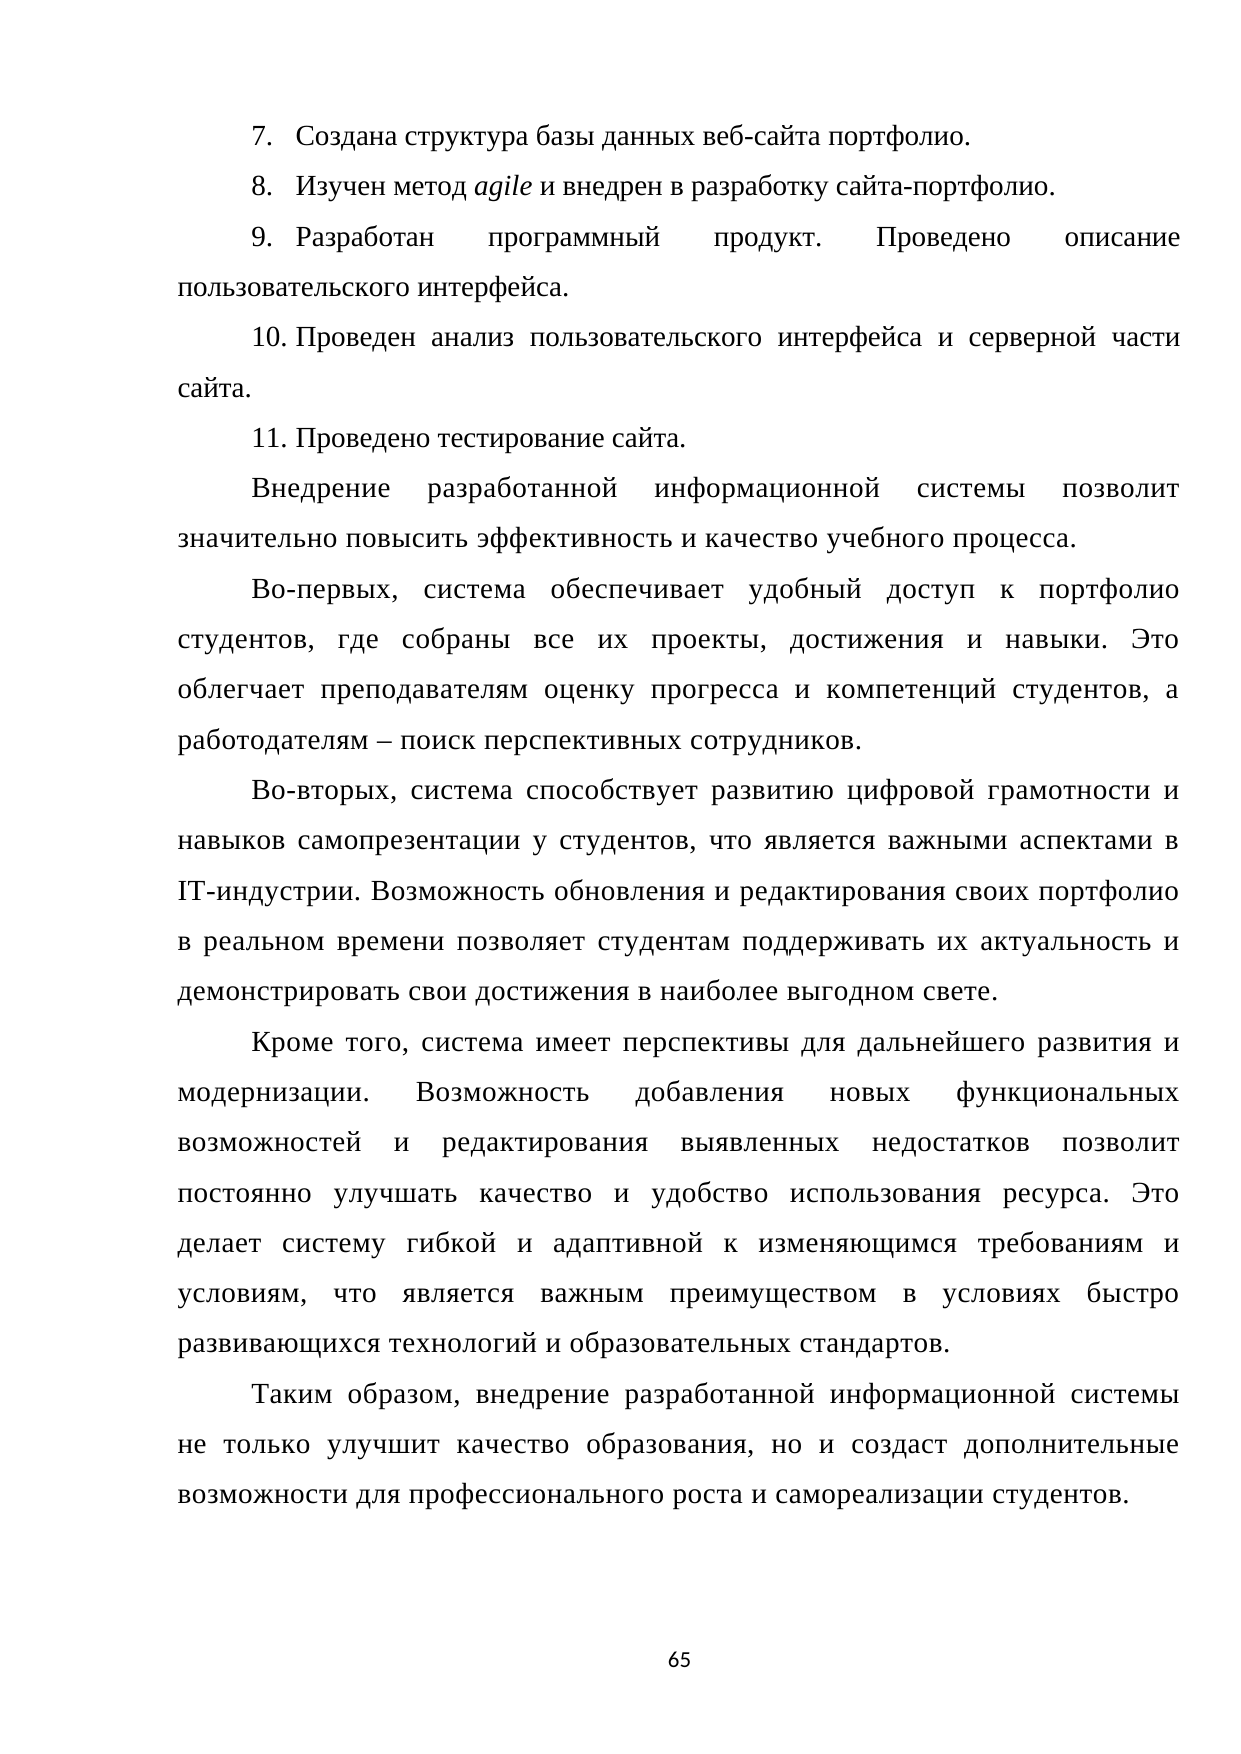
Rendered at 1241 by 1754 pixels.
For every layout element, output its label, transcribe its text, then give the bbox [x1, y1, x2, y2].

list Разработан программный продукт. Проведено описание пользовательского интерфейса. [177, 219, 1181, 303]
list Проведен анализ пользовательского интерфейса и серверной части сайта. [177, 319, 1181, 403]
list Создана структура базы данных веб-сайта портфолио. [177, 118, 1181, 152]
list Проведено тестирование сайта. [177, 420, 1181, 453]
text Кроме того, система имеет перспективы для дальнейшего развития и модернизации. Возможность добавления новых функциональных возможностей и редактирования выявленных недостатков позволит постоянно улучшать качество и удобство использования ресурса. Это делает систему гибкой и адаптивной к изменяющимся требованиям и условиям, что является важным преимуществом в условиях быстро развивающихся технологий и образовательных стандартов. [177, 1024, 1181, 1359]
list Изучен метод agile и внедрен в разработку сайта-портфолио. [177, 168, 1181, 202]
text Во-вторых, система способствует развитию цифровой грамотности и навыков самопрезентации у студентов, что является важными аспектами в IT-индустрии. Возможность обновления и редактирования своих портфолио в реальном времени позволяет студентам поддерживать их актуальность и демонстрировать свои достижения в наиболее выгодном свете. [177, 772, 1181, 1007]
text Во-первых, система обеспечивает удобный доступ к портфолио студентов, где собраны все их проекты, достижения и навыки. Это облегчает преподавателям оценку прогресса и компетенций студентов, а работодателям – поиск перспективных сотрудников. [177, 571, 1181, 755]
text Таким образом, внедрение разработанной информационной системы не только улучшит качество образования, но и создаст дополнительные возможности для профессионального роста и самореализации студентов. [177, 1376, 1181, 1510]
text Внедрение разработанной информационной системы позволит значительно повысить эффективность и качество учебного процесса. [177, 470, 1181, 554]
